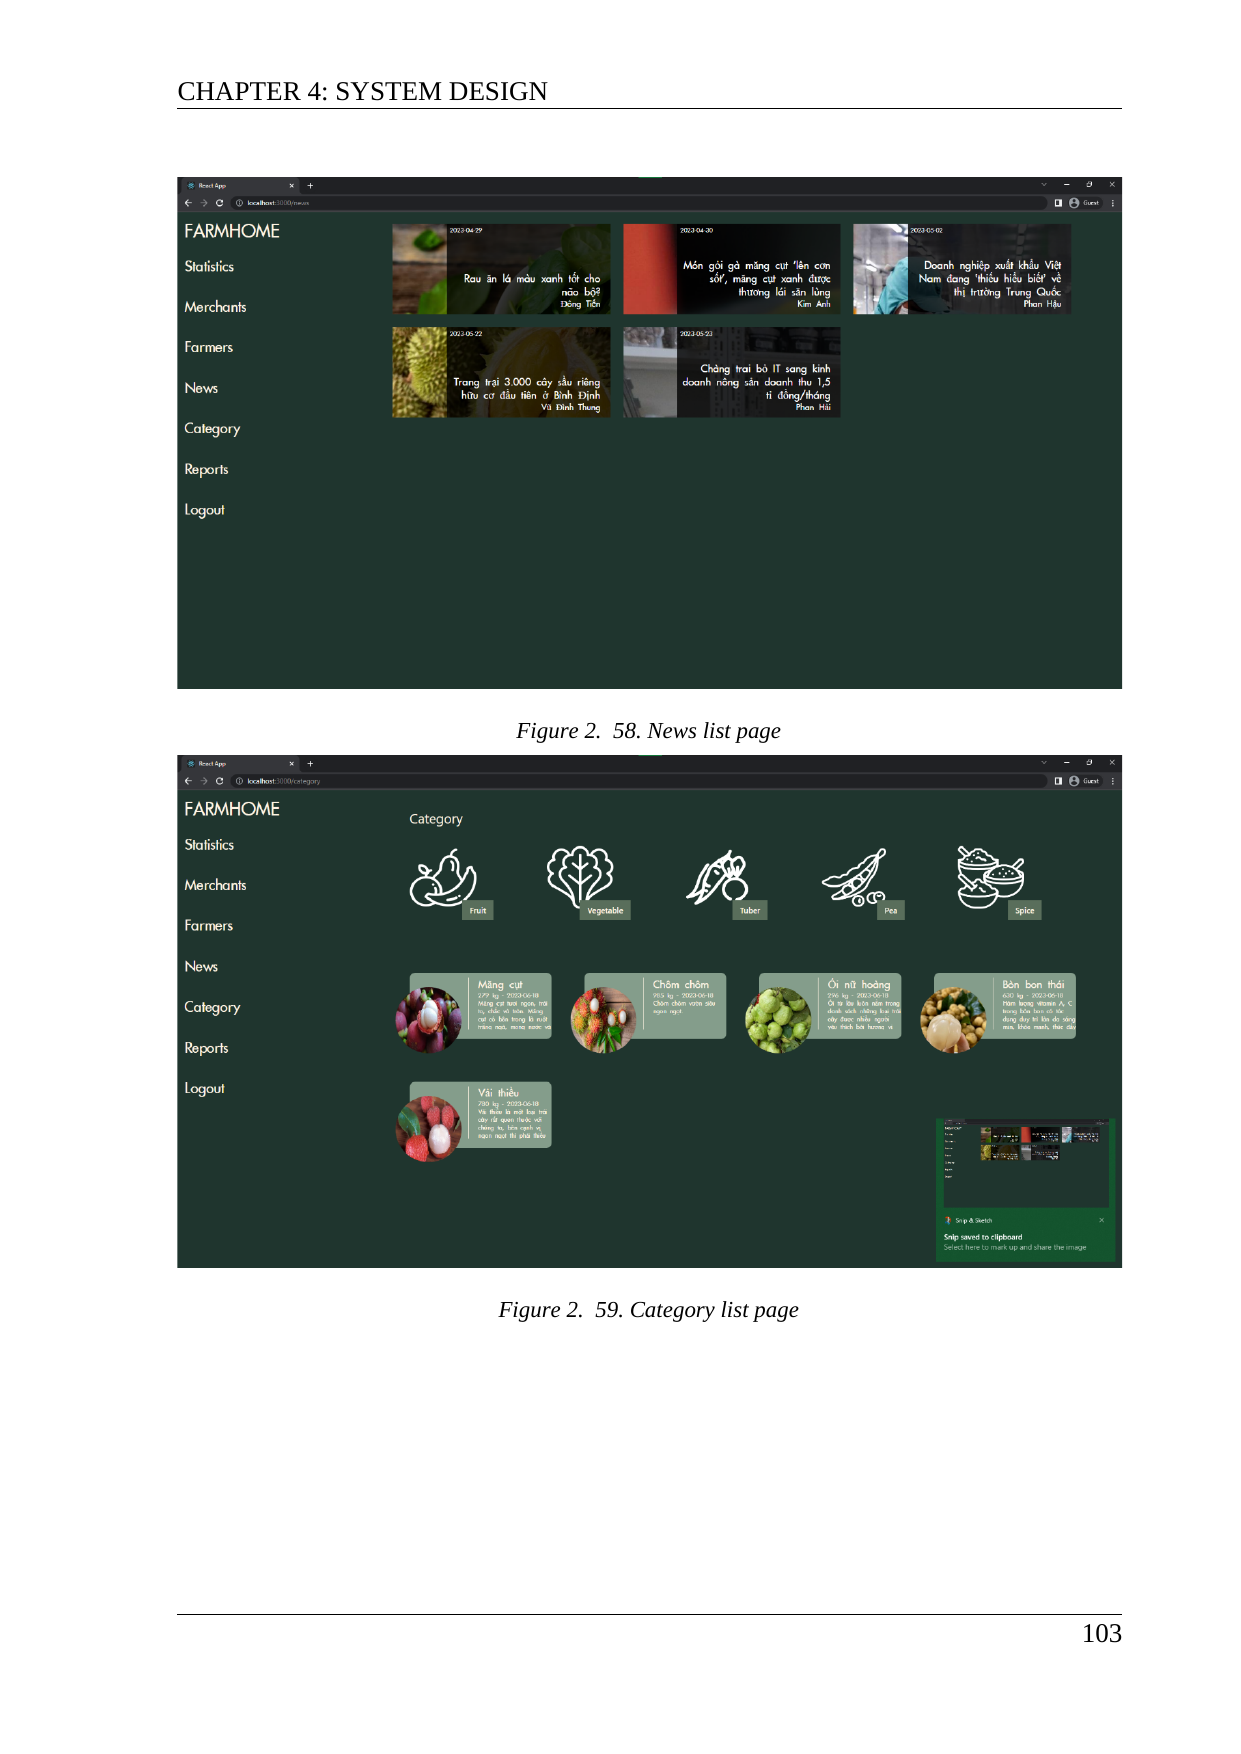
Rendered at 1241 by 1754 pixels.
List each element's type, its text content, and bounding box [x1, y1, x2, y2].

picture [177, 177, 1123, 689]
text Figure 2. 59. Category list page [177, 1296, 1122, 1322]
text Figure 2. 58. News list page [177, 717, 1122, 743]
picture [177, 755, 1123, 1268]
